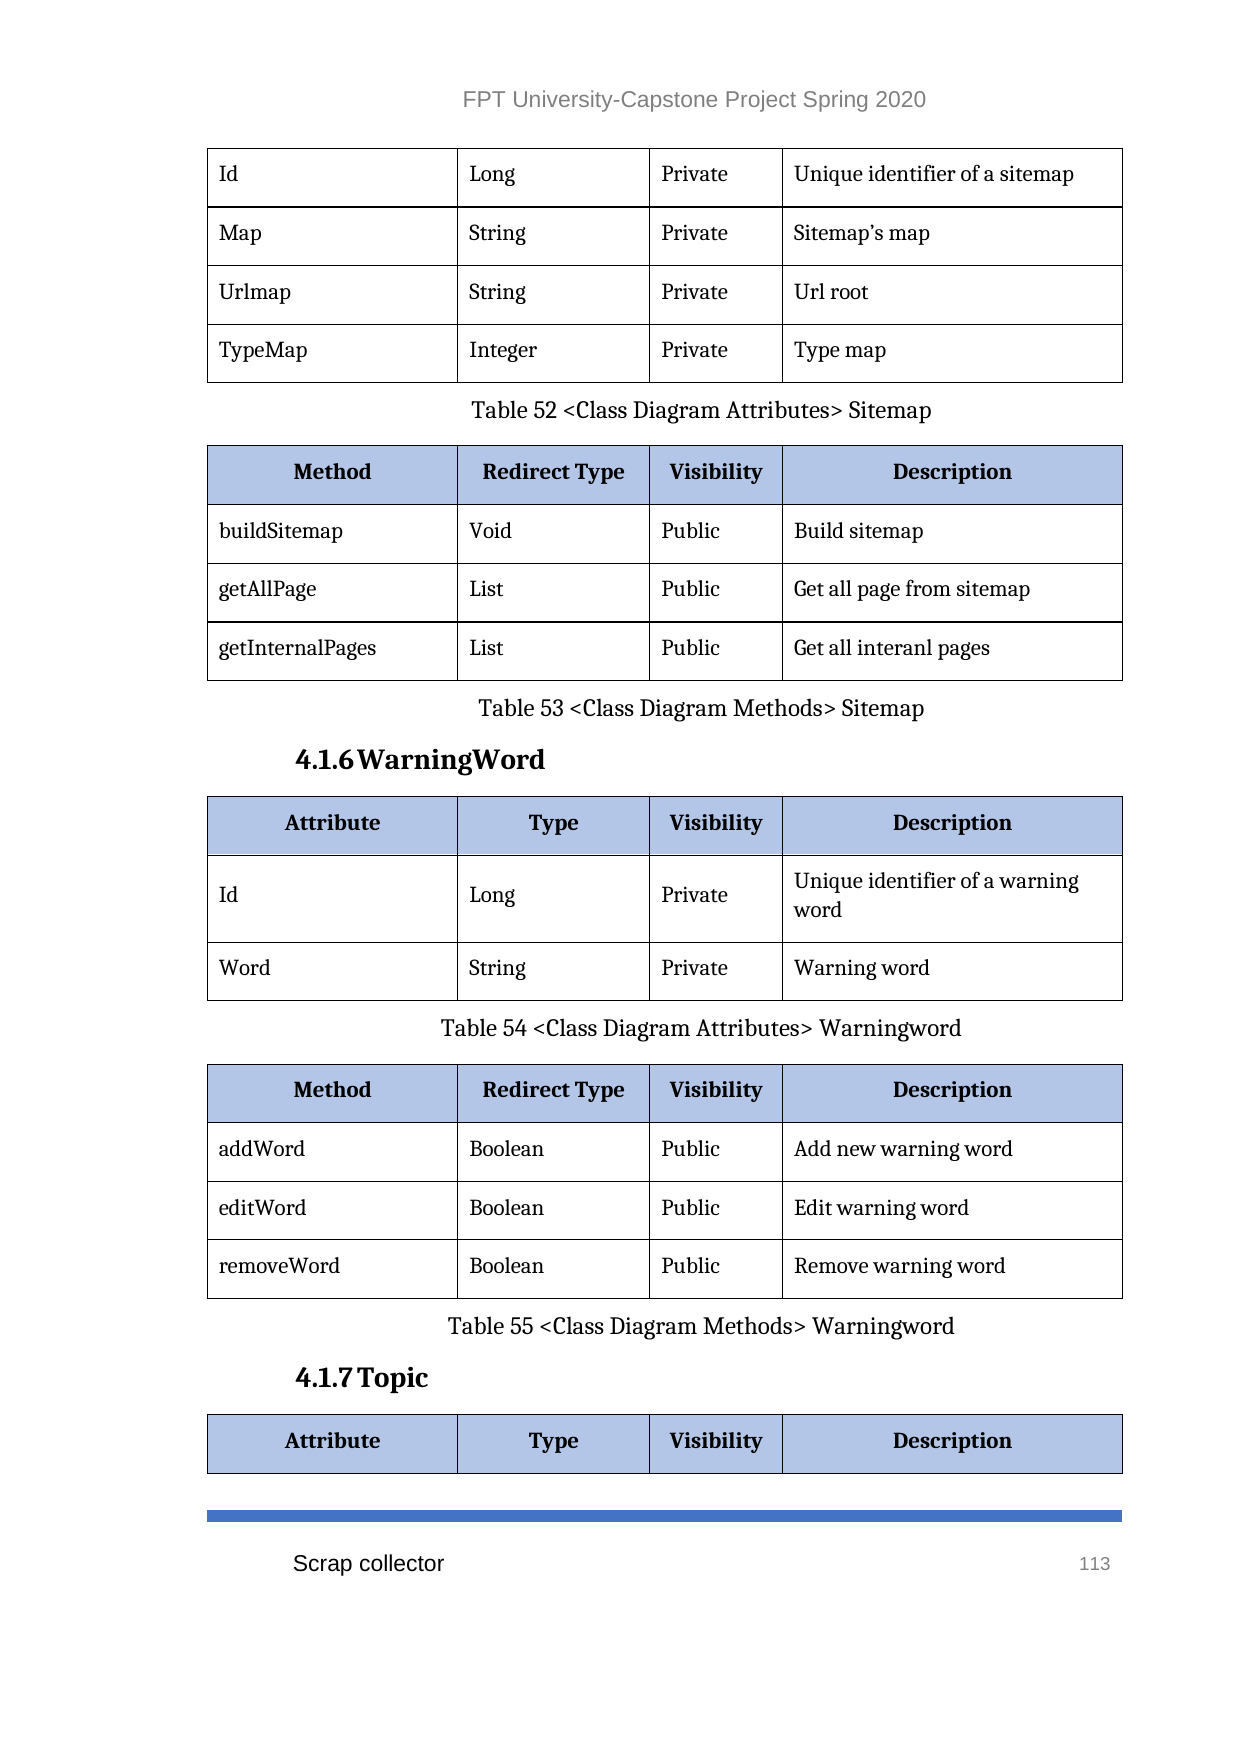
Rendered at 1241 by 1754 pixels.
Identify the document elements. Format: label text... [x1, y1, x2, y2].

table_cell Private [650, 856, 782, 942]
table_cell Boolean [458, 1182, 649, 1239]
table_cell Public [650, 564, 782, 621]
table_cell TypeMap [208, 325, 457, 382]
table_cell Warning word [783, 943, 1122, 1000]
table_cell Void [458, 505, 649, 563]
table_cell Boolean [458, 1123, 649, 1181]
table_cell Edit warning word [783, 1182, 1122, 1239]
table_header Method [208, 446, 457, 504]
table_header Description [783, 797, 1122, 854]
table_cell getAllPage [208, 564, 457, 621]
table_cell buildSitemap [208, 505, 457, 563]
table_cell addWord [208, 1123, 457, 1181]
table_cell Sitemap’s map [783, 208, 1122, 265]
table_cell String [458, 943, 649, 1000]
table_header Redirect Type [458, 1065, 649, 1122]
table_header Description [783, 1415, 1122, 1473]
table_header Attribute [208, 797, 457, 854]
table_cell Unique identifier of a sitemap [783, 149, 1122, 206]
table_cell Public [650, 1182, 782, 1239]
table_cell Boolean [458, 1240, 649, 1298]
table_cell Get all page from sitemap [783, 564, 1122, 621]
table_cell getInternalPages [208, 623, 457, 680]
table_header Description [783, 446, 1122, 504]
table_cell List [458, 623, 649, 680]
table_cell Public [650, 623, 782, 680]
table_cell Private [650, 208, 782, 265]
table_header Visibility [650, 1415, 782, 1473]
table_cell Public [650, 1123, 782, 1181]
table_cell Private [650, 943, 782, 1000]
table_cell Urlmap [208, 266, 457, 324]
table_cell Remove warning word [783, 1240, 1122, 1298]
table_cell removeWord [208, 1240, 457, 1298]
table_cell editWord [208, 1182, 457, 1239]
table_cell String [458, 266, 649, 324]
table_cell Id [208, 856, 457, 942]
table_header Attribute [208, 1415, 457, 1473]
table_cell Private [650, 266, 782, 324]
list Topic [295, 1361, 1122, 1395]
table_cell Private [650, 325, 782, 382]
table_cell Public [650, 1240, 782, 1298]
table_cell Id [208, 149, 457, 206]
table_cell String [458, 208, 649, 265]
table_cell Integer [458, 325, 649, 382]
table_header Visibility [650, 446, 782, 504]
list WarningWord [295, 743, 1122, 777]
table_cell Long [458, 856, 649, 942]
table_header Redirect Type [458, 446, 649, 504]
table_header Description [783, 1065, 1122, 1122]
table_cell Build sitemap [783, 505, 1122, 563]
table_header Visibility [650, 1065, 782, 1122]
table_header Method [208, 1065, 457, 1122]
table_cell Url root [783, 266, 1122, 324]
table_header Type [458, 797, 649, 854]
table_header Type [458, 1415, 649, 1473]
table_cell Long [458, 149, 649, 206]
table_cell List [458, 564, 649, 621]
table_cell Add new warning word [783, 1123, 1122, 1181]
table_cell Get all interanl pages [783, 623, 1122, 680]
table_cell Unique identifier of a warning word [783, 856, 1122, 942]
table_cell Public [650, 505, 782, 563]
table_cell Map [208, 208, 457, 265]
table_cell Word [208, 943, 457, 1000]
table_cell Type map [783, 325, 1122, 382]
table_cell Private [650, 149, 782, 206]
table_header Visibility [650, 797, 782, 854]
